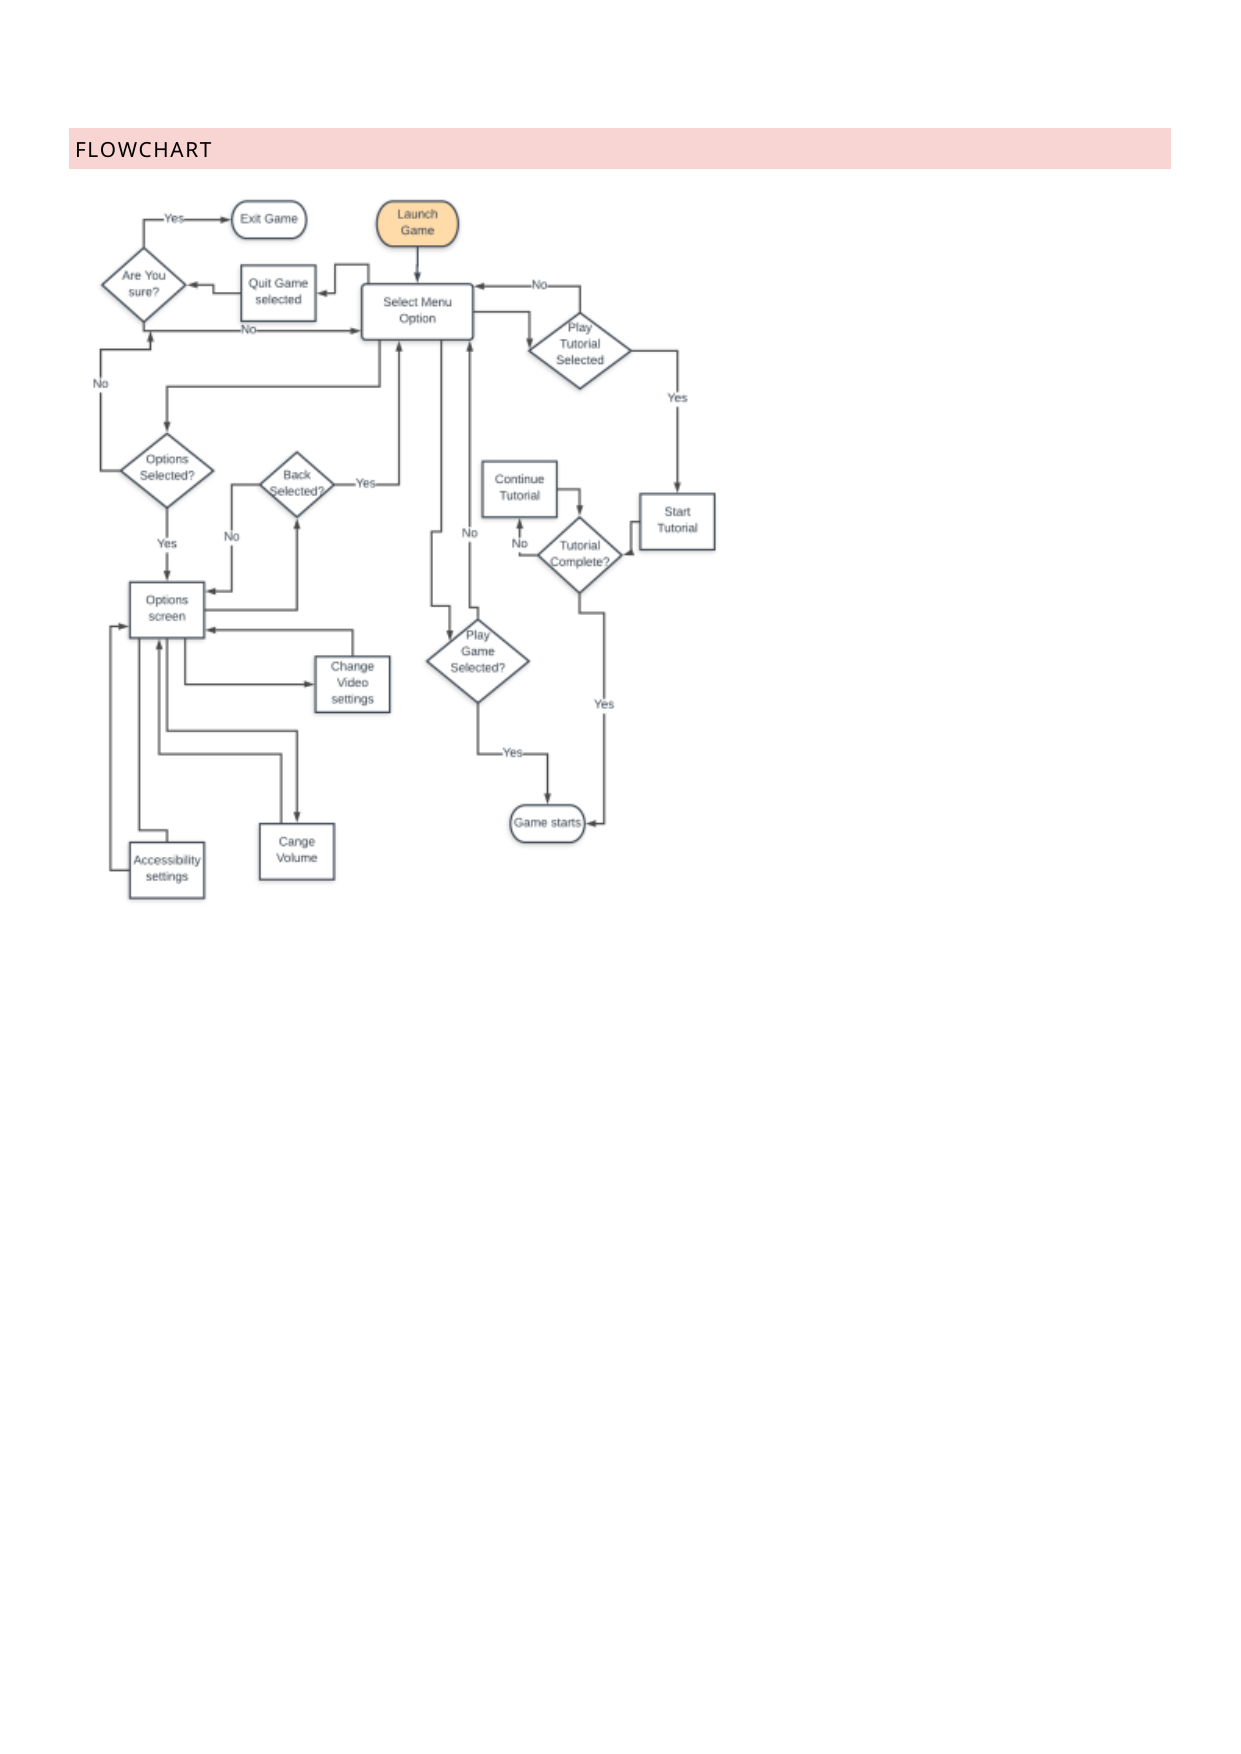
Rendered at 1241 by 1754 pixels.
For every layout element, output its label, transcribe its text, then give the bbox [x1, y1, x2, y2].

subtitle flowchart [75, 135, 1165, 163]
picture [75, 183, 733, 917]
